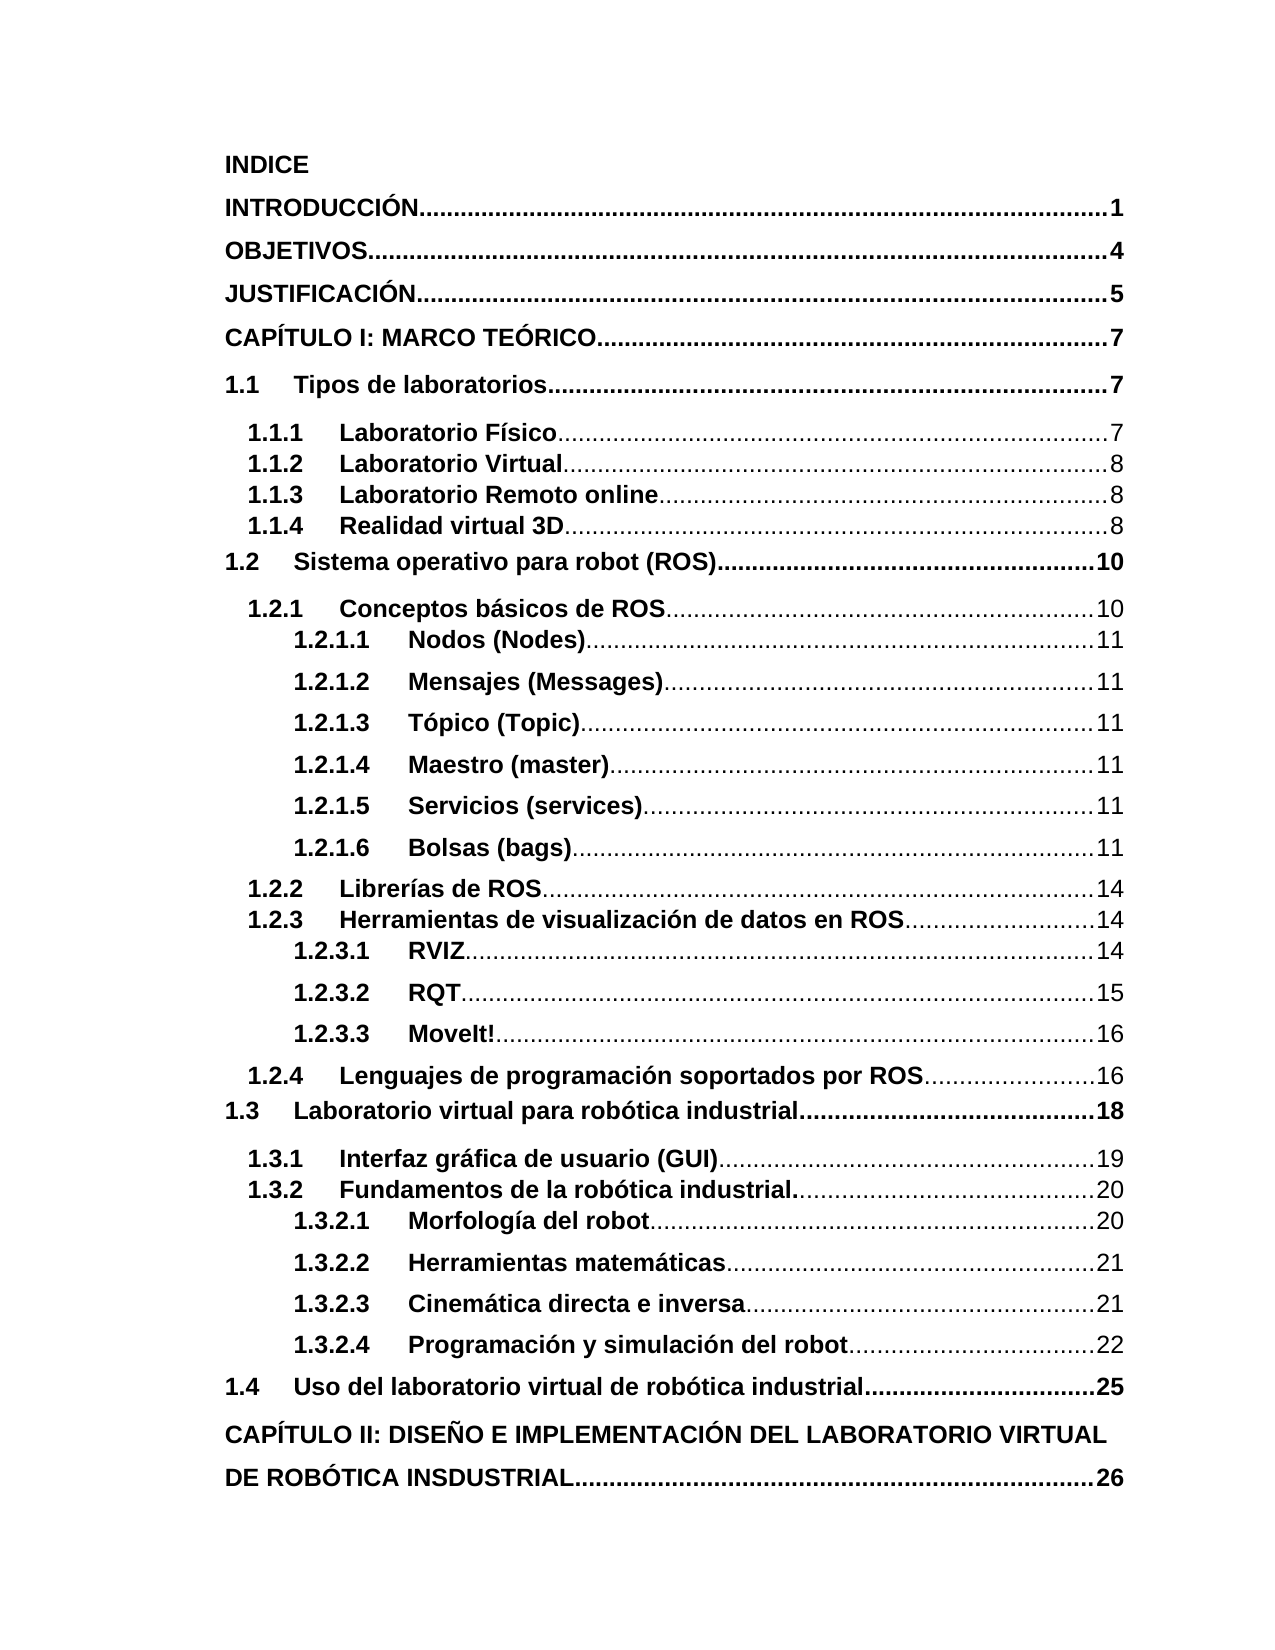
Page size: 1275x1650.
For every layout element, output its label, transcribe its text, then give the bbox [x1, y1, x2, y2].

text 1.3.2.3 Cinemática directa e inversa 21 [293, 1289, 1125, 1318]
text 1.1 Tipos de laboratorios 7 [224, 370, 1125, 399]
text 1.2.3.2 RQT 15 [293, 978, 1125, 1006]
text 1.3 Laboratorio virtual para robótica industrial 18 [224, 1096, 1125, 1125]
text 1.2.1.5 Servicios (services) 11 [293, 791, 1125, 820]
text 1.2.1.2 Mensajes (Messages) 11 [293, 667, 1125, 696]
text 1.3.2 Fundamentos de la robótica industrial. 20 [247, 1175, 1125, 1204]
text 1.2.3.3 MoveIt! 16 [293, 1019, 1125, 1048]
text 1.3.2.1 Morfología del robot 20 [293, 1206, 1125, 1235]
text INDICE [224, 150, 1125, 179]
text 1.2.1.4 Maestro (master) 11 [293, 750, 1125, 778]
text OBJETIVOS 4 [224, 236, 1125, 265]
text 1.1.3 Laboratorio Remoto online 8 [247, 480, 1125, 509]
text 1.2.1.6 Bolsas (bags) 11 [293, 833, 1125, 861]
text CAPÍTULO II: DISEÑO E IMPLEMENTACIÓN DEL LABORATORIO VIRTUAL DE ROBÓTICA INSDUSTRIAL 26 [224, 1419, 1125, 1491]
text 1.1.4 Realidad virtual 3D 8 [247, 511, 1125, 540]
text 1.2.1.3 Tópico (Topic) 11 [293, 708, 1125, 737]
text 1.1.1 Laboratorio Físico 7 [247, 418, 1125, 447]
text JUSTIFICACIÓN 5 [224, 279, 1125, 308]
text INTRODUCCIÓN 1 [224, 193, 1125, 222]
text 1.2.1.1 Nodos (Nodes) 11 [293, 625, 1125, 654]
text 1.2.1 Conceptos básicos de ROS 10 [247, 594, 1125, 623]
text 1.1.2 Laboratorio Virtual 8 [247, 449, 1125, 478]
text 1.3.2.4 Programación y simulación del robot 22 [293, 1330, 1125, 1359]
text 1.3.2.2 Herramientas matemáticas 21 [293, 1247, 1125, 1276]
text 1.2.3.1 RVIZ 14 [293, 936, 1125, 965]
text CAPÍTULO I: MARCO TEÓRICO 7 [224, 322, 1125, 351]
text 1.2.4 Lenguajes de programación soportados por ROS 16 [247, 1061, 1125, 1089]
text 1.2 Sistema operativo para robot (ROS) 10 [224, 547, 1125, 575]
text 1.3.1 Interfaz gráfica de usuario (GUI) 19 [247, 1144, 1125, 1173]
text 1.4 Uso del laboratorio virtual de robótica industrial 25 [224, 1372, 1125, 1401]
text 1.2.2 Librerías de ROS 14 [247, 874, 1125, 903]
text 1.2.3 Herramientas de visualización de datos en ROS 14 [247, 905, 1125, 934]
